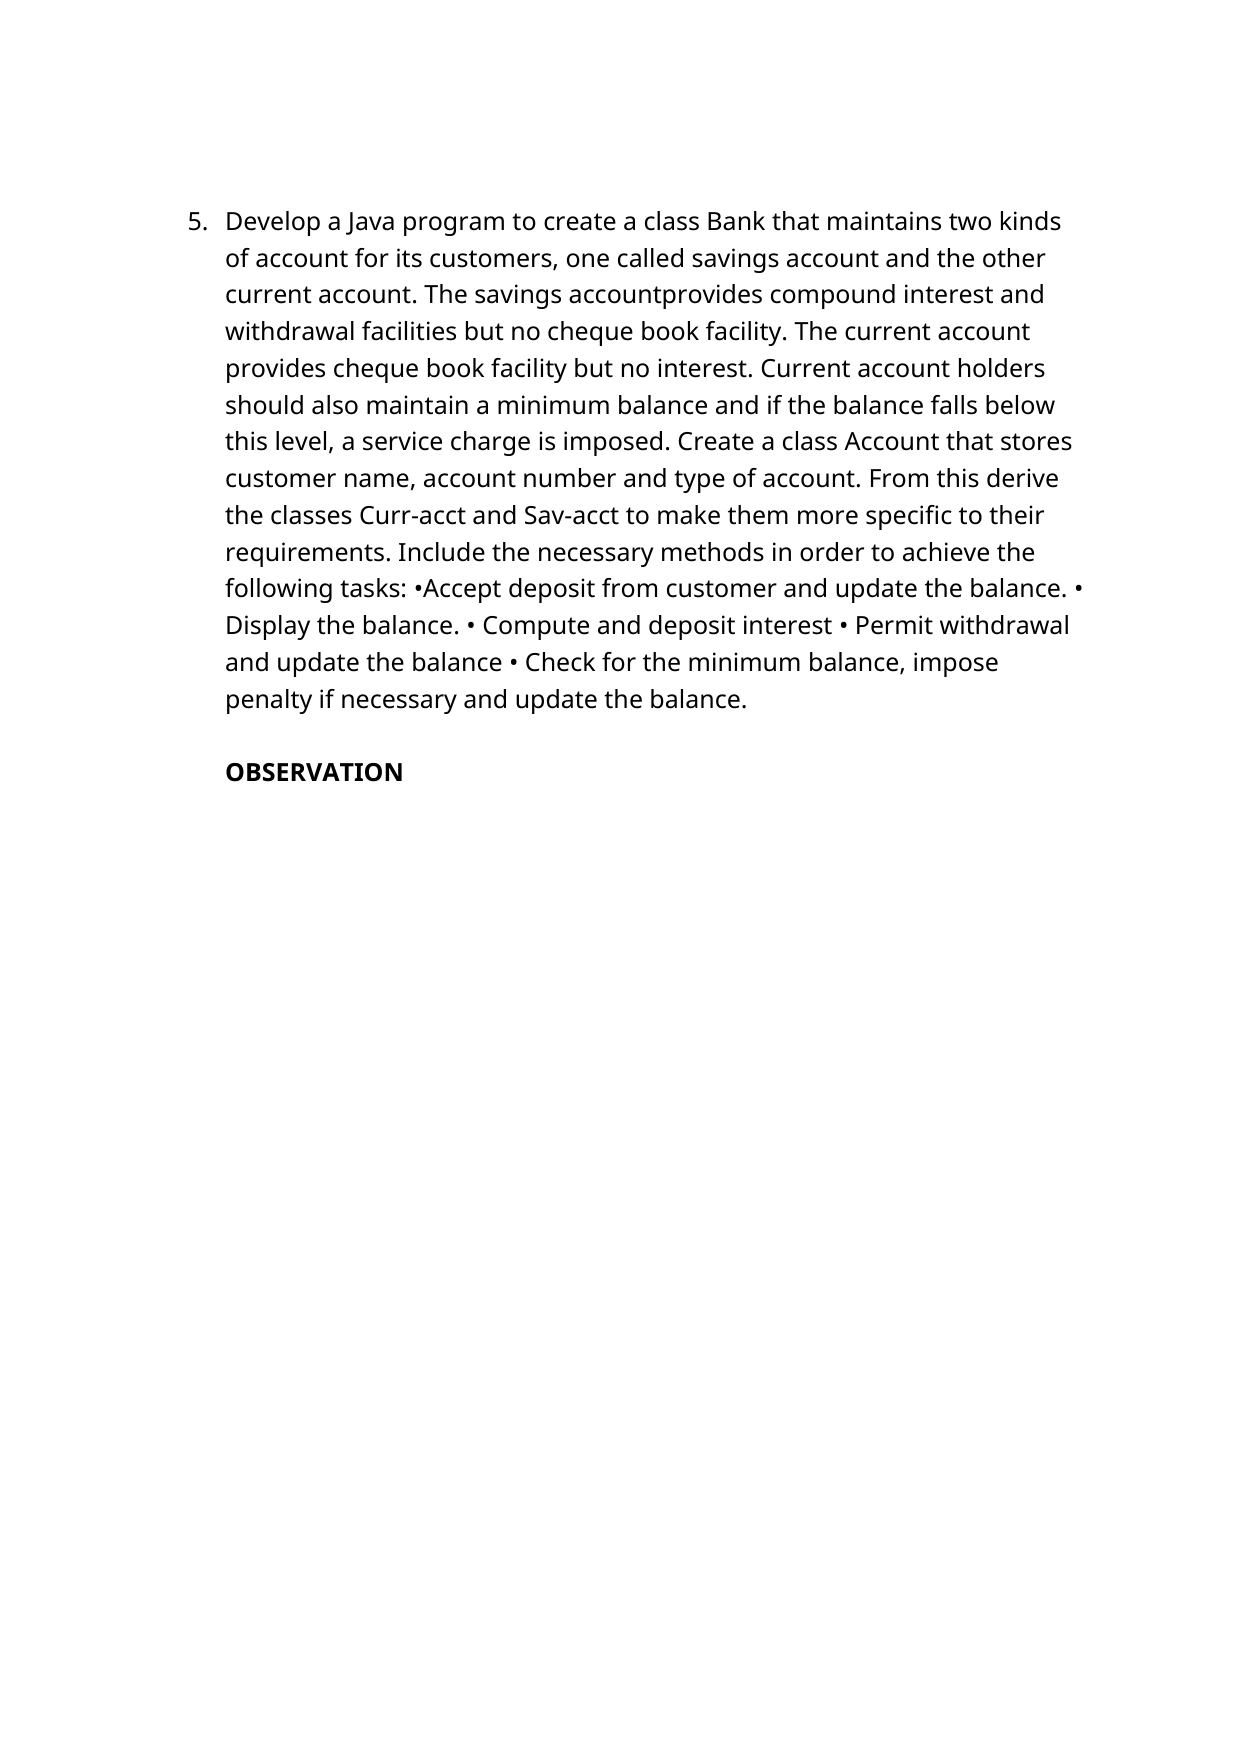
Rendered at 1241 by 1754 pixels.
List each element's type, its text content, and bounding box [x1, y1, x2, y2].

list OBSERVATION [225, 755, 1090, 789]
list Develop a Java program to create a class Bank that maintains two kinds of account for its customers, one called savings account and the other current account. The savings accountprovides compound interest and withdrawal facilities but no cheque book facility. The current account provides cheque book facility but no interest. Current account holders should also maintain a minimum balance and if the balance falls below this level, a service charge is imposed. Create a class Account that stores customer name, account number and type of account. From this derive the classes Curr-acct and Sav-acct to make them more specific to their requirements. Include the necessary methods in order to achieve the following tasks: •Accept deposit from customer and update the balance. • Display the balance. • Compute and deposit interest • Permit withdrawal and update the balance • Check for the minimum balance, impose penalty if necessary and update the balance. [187, 203, 1090, 716]
